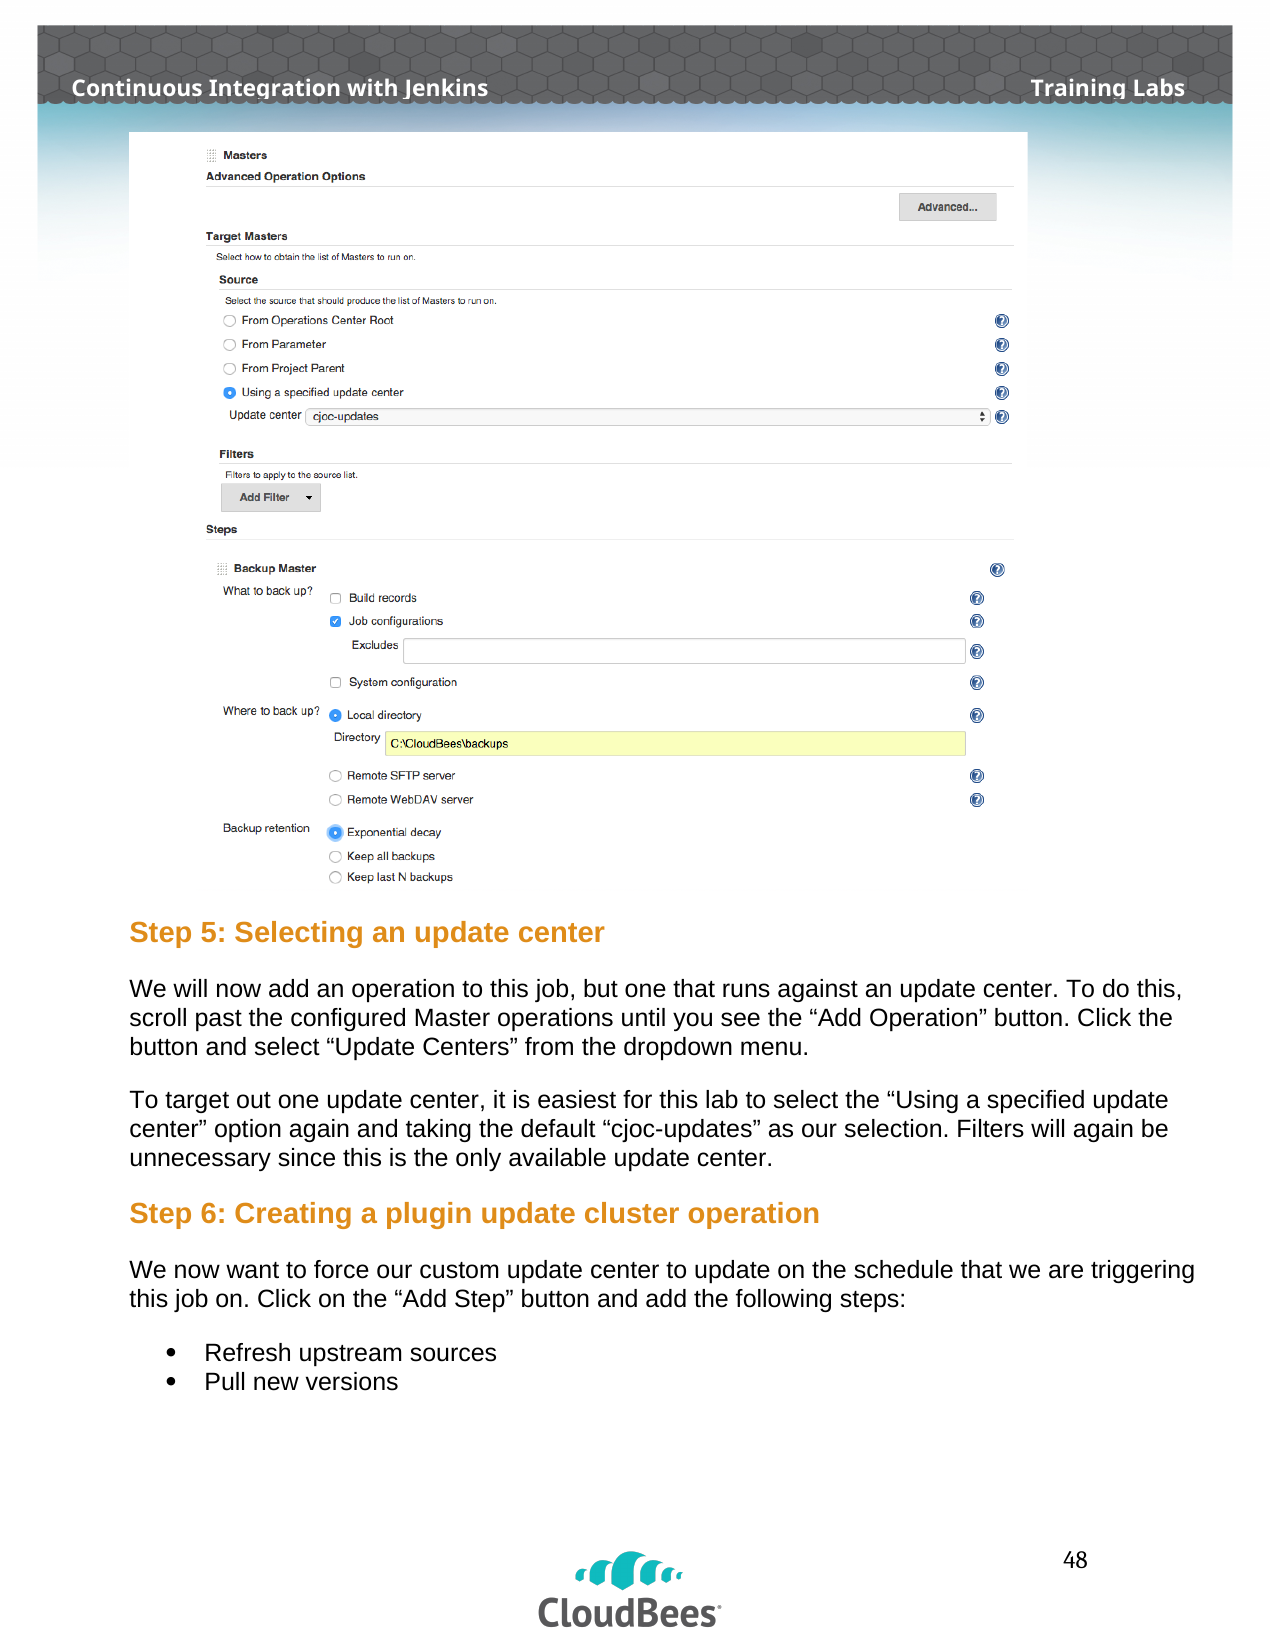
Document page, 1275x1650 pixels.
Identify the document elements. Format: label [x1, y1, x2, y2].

table_cell [118, 133, 1225, 1474]
picture [525, 1538, 729, 1650]
picture [0, 0, 1270, 891]
